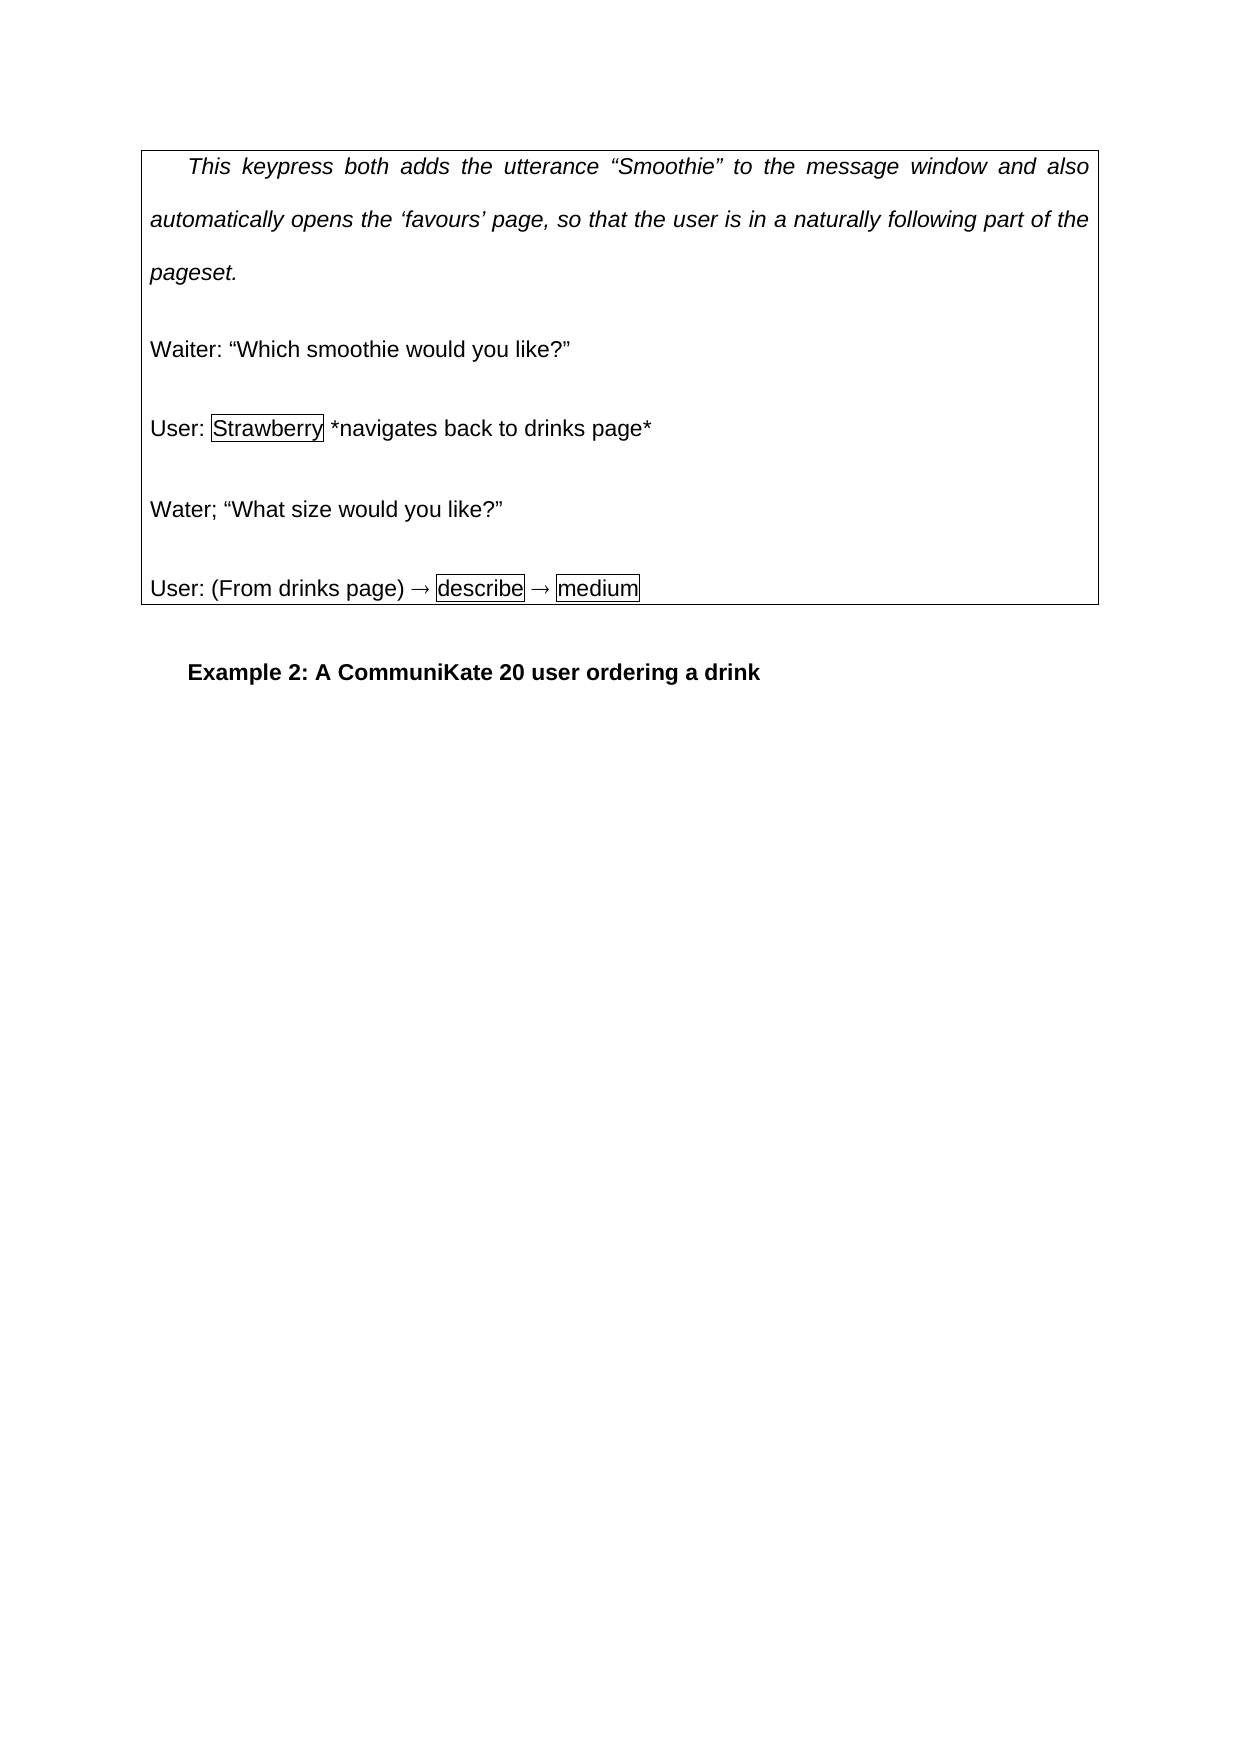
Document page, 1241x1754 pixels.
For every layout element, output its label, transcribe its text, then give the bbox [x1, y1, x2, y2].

text This keypress both adds the utterance “Smoothie” to the message window and also automatically opens the ‘favours’ page, so that the user is in a naturally following part of the pageset. [142, 151, 1098, 285]
text User: Strawberry *navigates back to drinks page* [142, 411, 1098, 442]
text Waiter: “Which smoothie would you like?” [142, 333, 1098, 363]
text User: (From drinks page) describe medium [142, 570, 1098, 604]
text Example 2: A CommuniKate 20 user ordering a drink [150, 658, 1090, 685]
text Water; “What size would you like?” [142, 493, 1098, 522]
